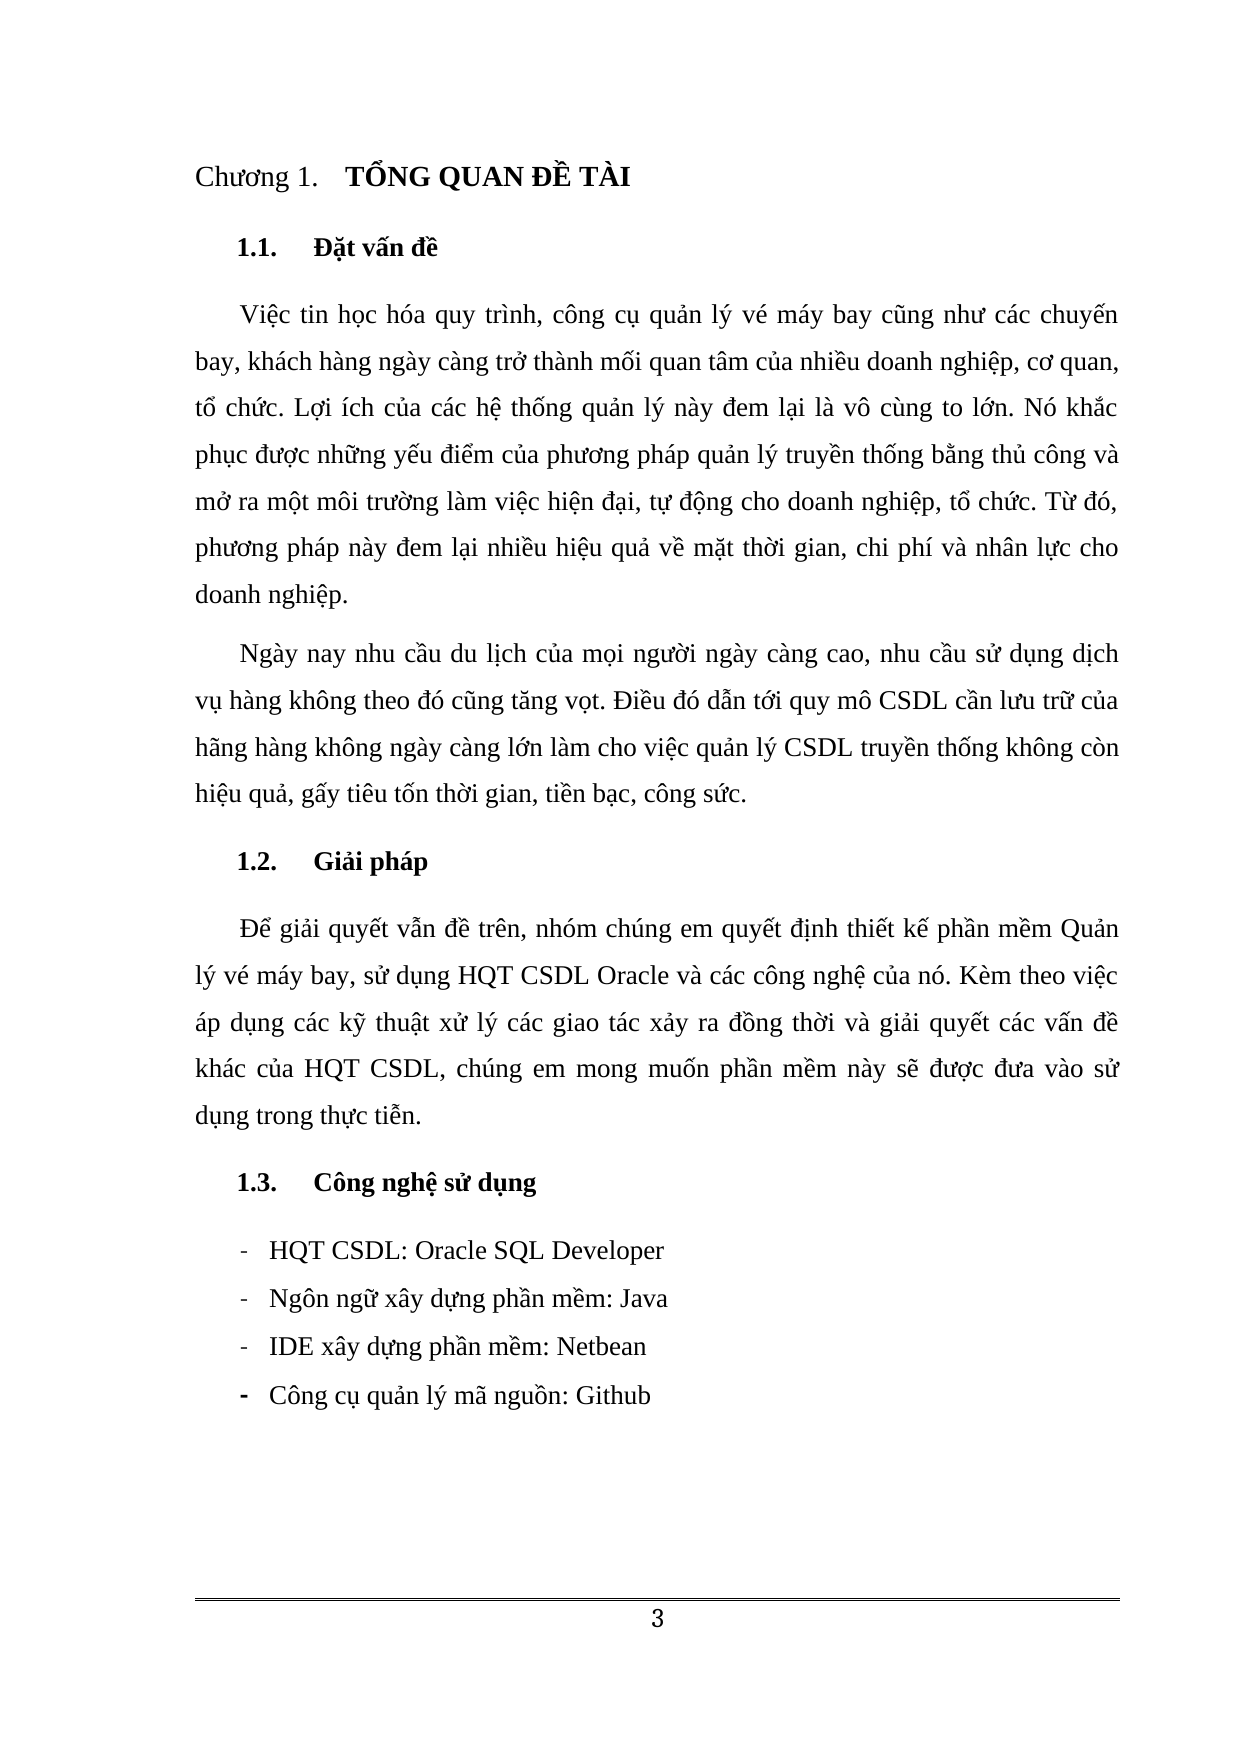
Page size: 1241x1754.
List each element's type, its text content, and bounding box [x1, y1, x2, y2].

subtitle Giải pháp [236, 845, 1120, 876]
list IDE xây dựng phần mềm: Netbean [239, 1330, 1120, 1362]
text Để giải quyết vẫn đề trên, nhóm chúng em quyết định thiết kế phần mềm Quản lý vé máy bay, sử dụng HQT CSDL Oracle và các công nghệ của nó. Kèm theo việc áp dụng các kỹ thuật xử lý các giao tác xảy ra đồng thời và giải quyết các vấn đề khác của HQT CSDL, chúng em mong muốn phần mềm này sẽ được đưa vào sử dụng trong thực tiễn. [195, 912, 1120, 1130]
text Việc tin học hóa quy trình, công cụ quản lý vé máy bay cũng như các chuyến bay, khách hàng ngày càng trở thành mối quan tâm của nhiều doanh nghiệp, cơ quan, tổ chức. Lợi ích của các hệ thống quản lý này đem lại là vô cùng to lớn. Nó khắc phục được những yếu điểm của phương pháp quản lý truyền thống bằng thủ công và mở ra một môi trường làm việc hiện đại, tự động cho doanh nghiệp, tổ chức. Từ đó, phương pháp này đem lại nhiều hiệu quả về mặt thời gian, chi phí và nhân lực cho doanh nghiệp. [195, 298, 1120, 609]
text Ngày nay nhu cầu du lịch của mọi người ngày càng cao, nhu cầu sử dụng dịch vụ hàng không theo đó cũng tăng vọt. Điều đó dẫn tới quy mô CSDL cần lưu trữ của hãng hàng không ngày càng lớn làm cho việc quản lý CSDL truyền thống không còn hiệu quả, gấy tiêu tốn thời gian, tiền bạc, công sức. [195, 637, 1120, 808]
subtitle Công nghệ sử dụng [236, 1166, 1120, 1198]
list Ngôn ngữ xây dựng phần mềm: Java [239, 1282, 1120, 1314]
list HQT CSDL: Oracle SQL Developer [239, 1234, 1120, 1266]
subtitle Đặt vấn đề [236, 231, 1120, 262]
list Công cụ quản lý mã nguồn: Github [239, 1378, 1120, 1412]
subtitle TỔNG QUAN ĐỀ TÀI [195, 159, 1120, 193]
